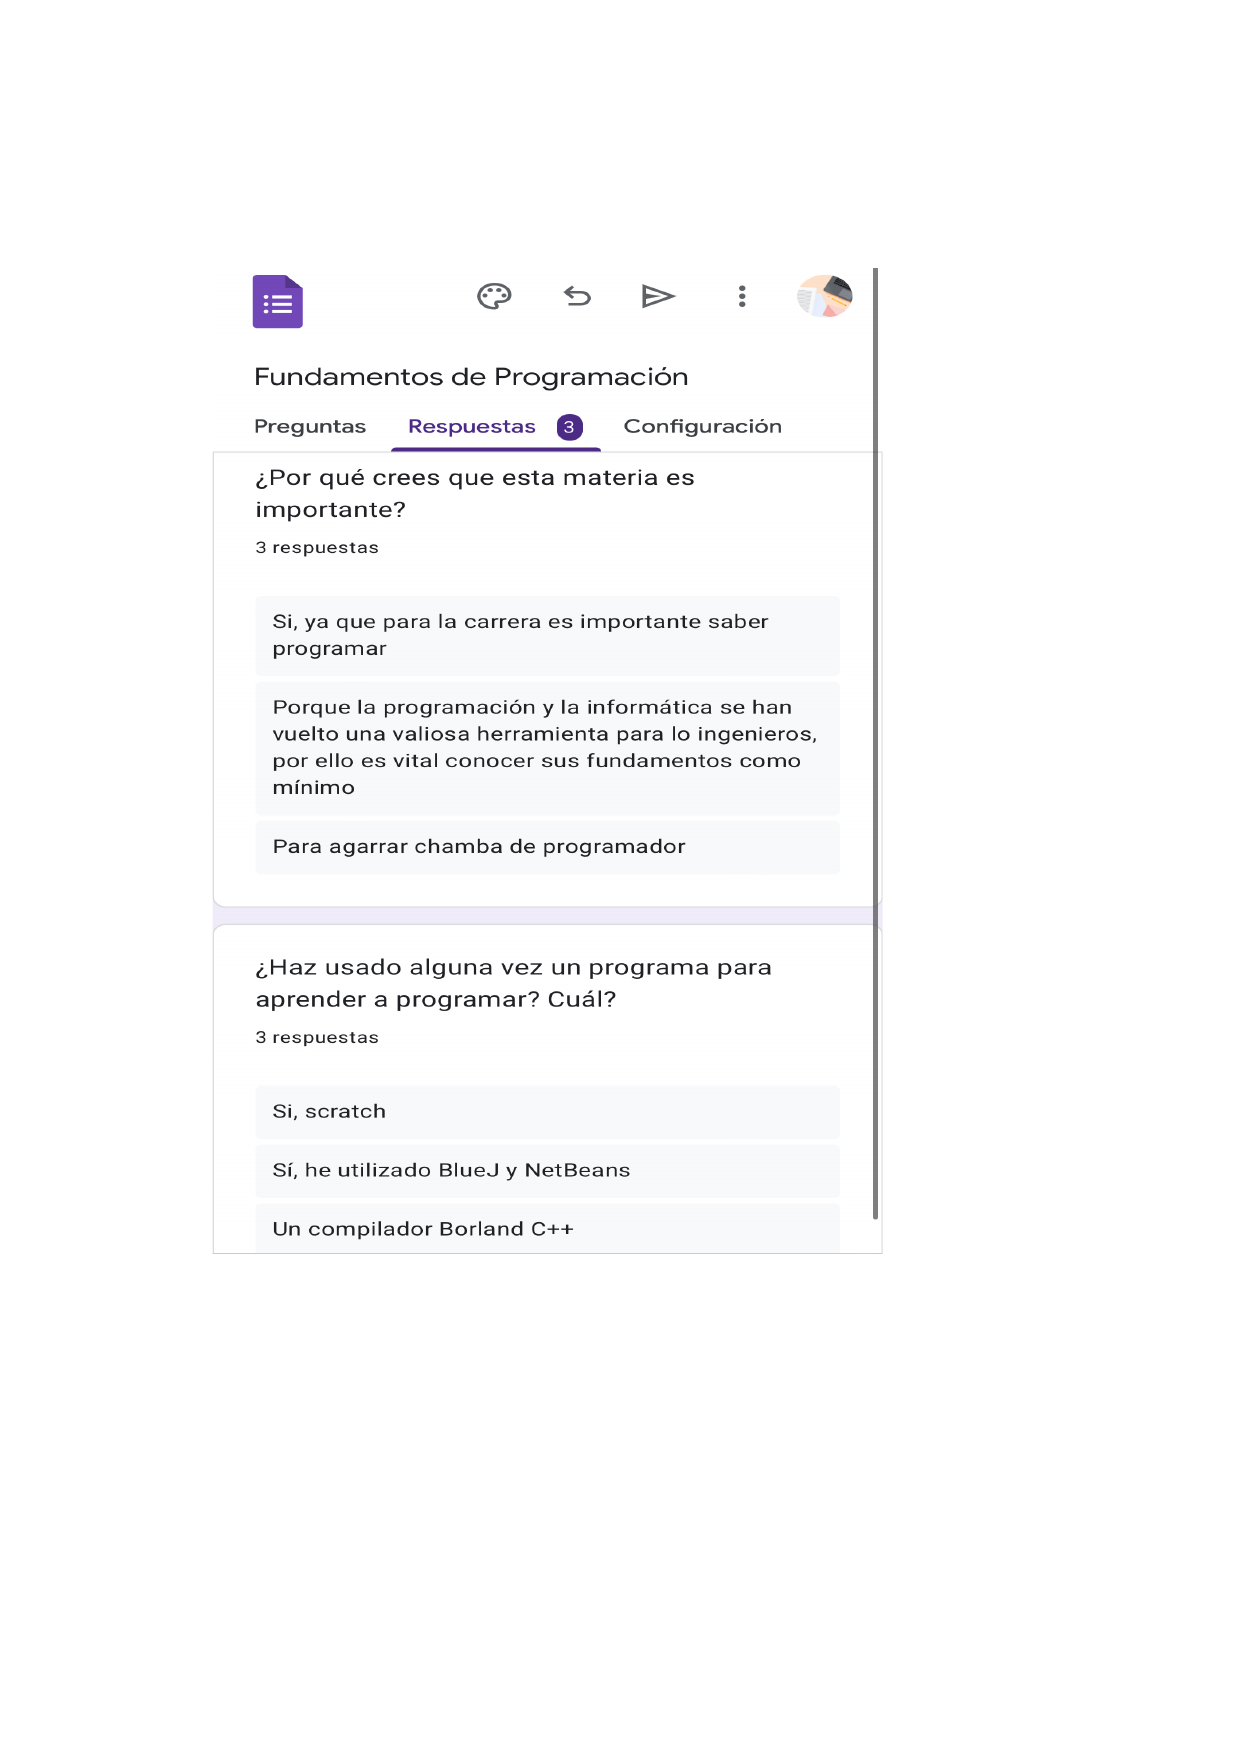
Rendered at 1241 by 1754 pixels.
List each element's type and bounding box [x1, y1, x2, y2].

picture [212, 268, 883, 1254]
